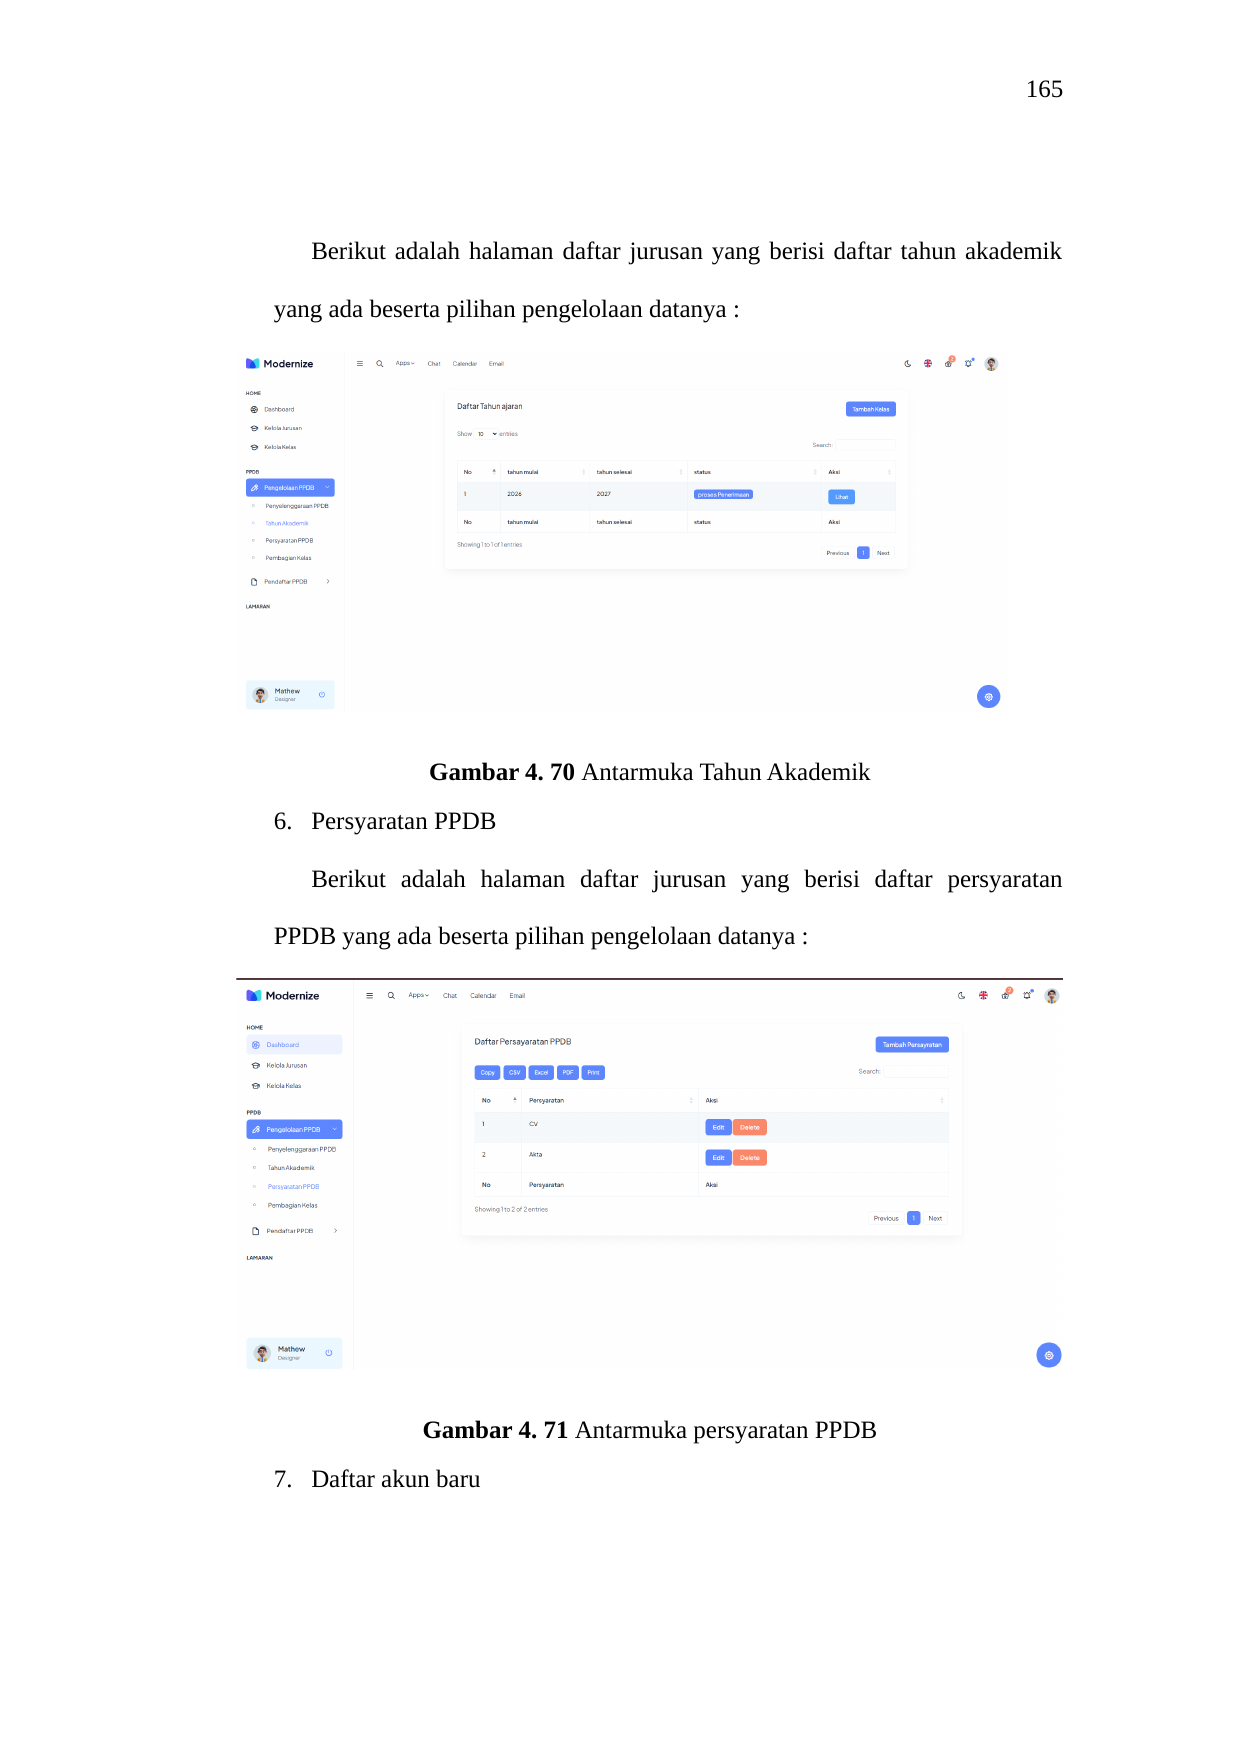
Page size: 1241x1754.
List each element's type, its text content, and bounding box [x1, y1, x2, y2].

list Berikut adalah halaman daftar jurusan yang berisi daftar persyaratan PPDB yang ada beserta pilihan pengelolaan datanya : [273, 864, 1063, 950]
text Gambar 4. 71 Antarmuka persyaratan PPDB [236, 1415, 1063, 1444]
picture [236, 978, 1063, 1370]
list Daftar akun baru [273, 1464, 1063, 1493]
picture [236, 351, 1007, 712]
list Persyaratan PPDB [273, 806, 1063, 835]
list Berikut adalah halaman daftar jurusan yang berisi daftar tahun akademik yang ada beserta pilihan pengelolaan datanya : [273, 236, 1063, 322]
text Gambar 4. 70 Antarmuka Tahun Akademik [236, 757, 1063, 785]
